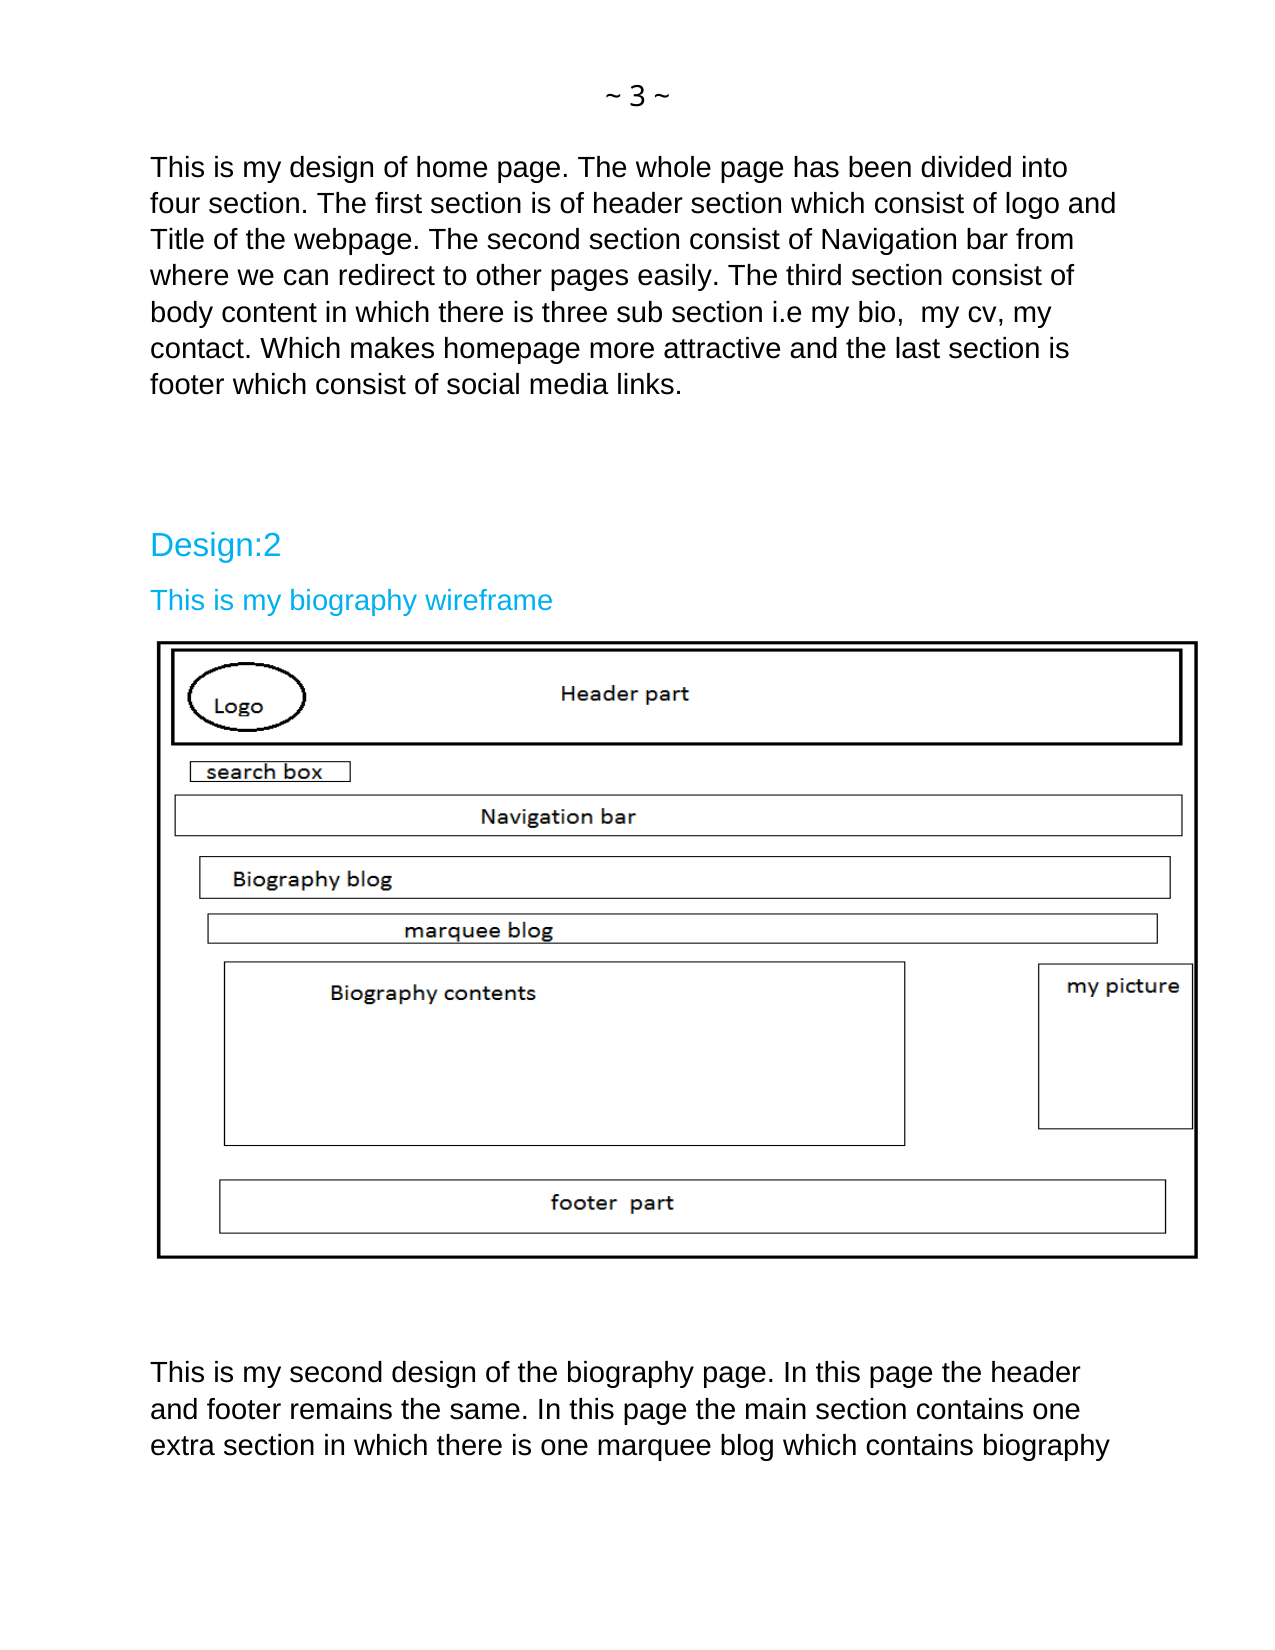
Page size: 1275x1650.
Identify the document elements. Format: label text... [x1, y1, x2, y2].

text Design:2 [150, 525, 1125, 564]
text This is my biography wireframe [150, 583, 1125, 617]
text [150, 1356, 1125, 1461]
picture [150, 636, 1232, 1290]
text This is my design of home page. The whole page has been divided into four section. The first section is of header section which consist of logo and Title of the webpage. The second section consist of Navigation bar from where we can redirect to other pages easily. The third section consist of body content in which there is three sub section i.e my bio, my cv, my contact. Which makes homepage more attractive and the last section is footer which consist of social media links. [150, 150, 1125, 400]
